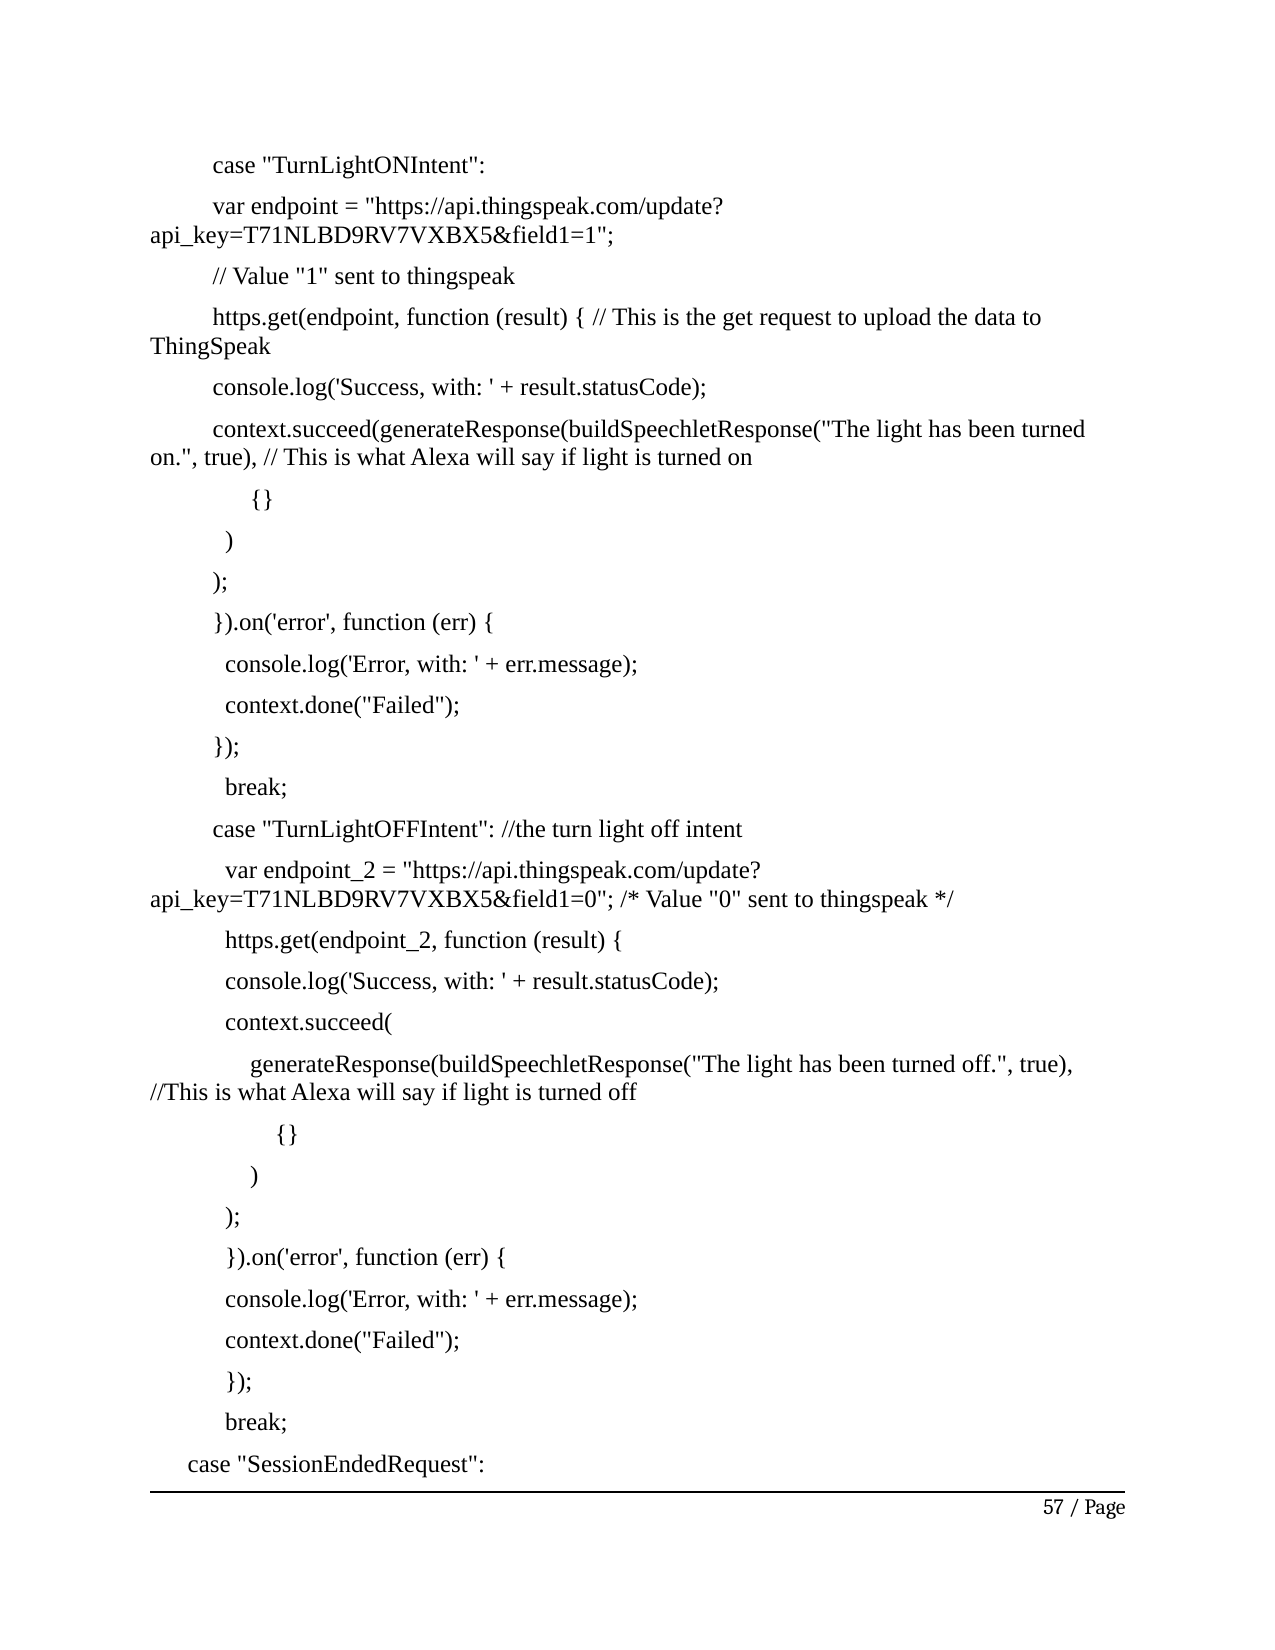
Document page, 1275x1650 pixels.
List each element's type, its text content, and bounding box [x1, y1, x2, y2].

text https.get(endpoint, function (result) { // This is the get request to upload the data to ThingSpeak [150, 302, 1125, 360]
text case "SessionEndedRequest": [150, 1449, 1125, 1477]
text case "TurnLightONIntent": [150, 150, 1125, 179]
text ) [150, 1160, 1125, 1189]
text console.log('Error, with: ' + err.message); [150, 1284, 1125, 1312]
text var endpoint = "https://api.thingspeak.com/update?api_key=T71NLBD9RV7VXBX5&field1=1"; [150, 191, 1125, 249]
text generateResponse(buildSpeechletResponse("The light has been turned off.", true), //This is what Alexa will say if light is turned off [150, 1049, 1125, 1106]
text context.done("Failed"); [150, 690, 1125, 719]
text break; [150, 772, 1125, 801]
text {} [150, 484, 1125, 512]
text {} [150, 1119, 1125, 1147]
text context.done("Failed"); [150, 1325, 1125, 1354]
text var endpoint_2 = "https://api.thingspeak.com/update?api_key=T71NLBD9RV7VXBX5&field1=0"; /* Value "0" sent to thingspeak */ [150, 855, 1125, 912]
text }); [150, 731, 1125, 760]
text break; [150, 1407, 1125, 1436]
text https.get(endpoint_2, function (result) { [150, 925, 1125, 954]
text }).on('error', function (err) { [150, 1242, 1125, 1271]
text // Value "1" sent to thingspeak [150, 261, 1125, 290]
text console.log('Success, with: ' + result.statusCode); [150, 966, 1125, 995]
text ); [150, 566, 1125, 595]
text ) [150, 525, 1125, 554]
text console.log('Error, with: ' + err.message); [150, 649, 1125, 677]
text context.succeed( [150, 1007, 1125, 1036]
text context.succeed(generateResponse(buildSpeechletResponse("The light has been turned on.", true), // This is what Alexa will say if light is turned on [150, 414, 1125, 471]
text ); [150, 1201, 1125, 1230]
text case "TurnLightOFFIntent": //the turn light off intent [150, 814, 1125, 842]
text }).on('error', function (err) { [150, 607, 1125, 636]
text }); [150, 1366, 1125, 1395]
text console.log('Success, with: ' + result.statusCode); [150, 372, 1125, 401]
